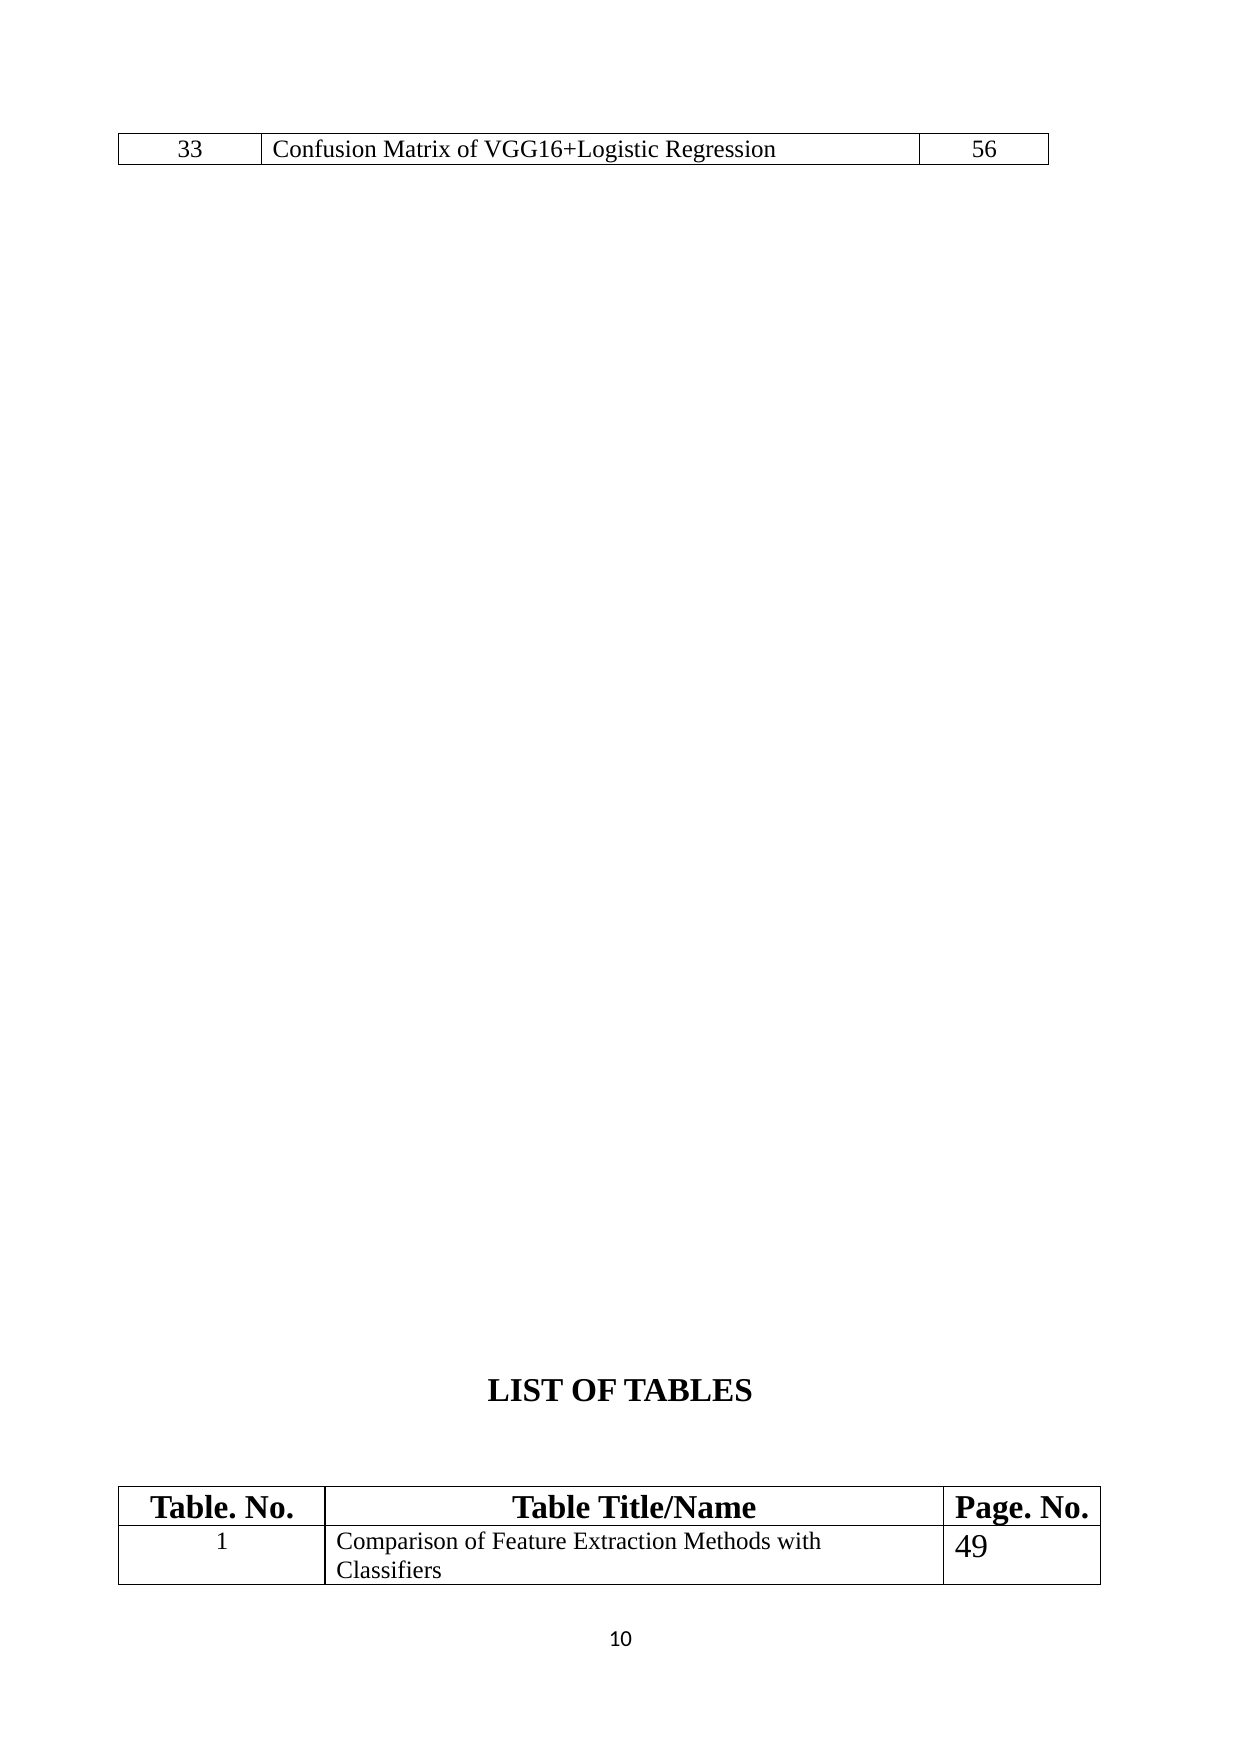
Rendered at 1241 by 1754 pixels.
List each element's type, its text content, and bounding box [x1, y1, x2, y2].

table_cell Confusion Matrix of VGG16+Logistic Regression [262, 134, 919, 164]
table_cell 49 [944, 1526, 1100, 1584]
table_header Table Title/Name [326, 1487, 943, 1525]
table_cell 1 [119, 1526, 324, 1584]
table_header Table. No. [119, 1487, 324, 1525]
table_cell 33 [119, 134, 261, 164]
table_cell 56 [920, 134, 1048, 164]
text LIST OF TABLES [118, 1370, 1122, 1408]
table_cell Comparison of Feature Extraction Methods with Classifiers [326, 1526, 943, 1584]
table_header Page. No. [944, 1487, 1100, 1525]
